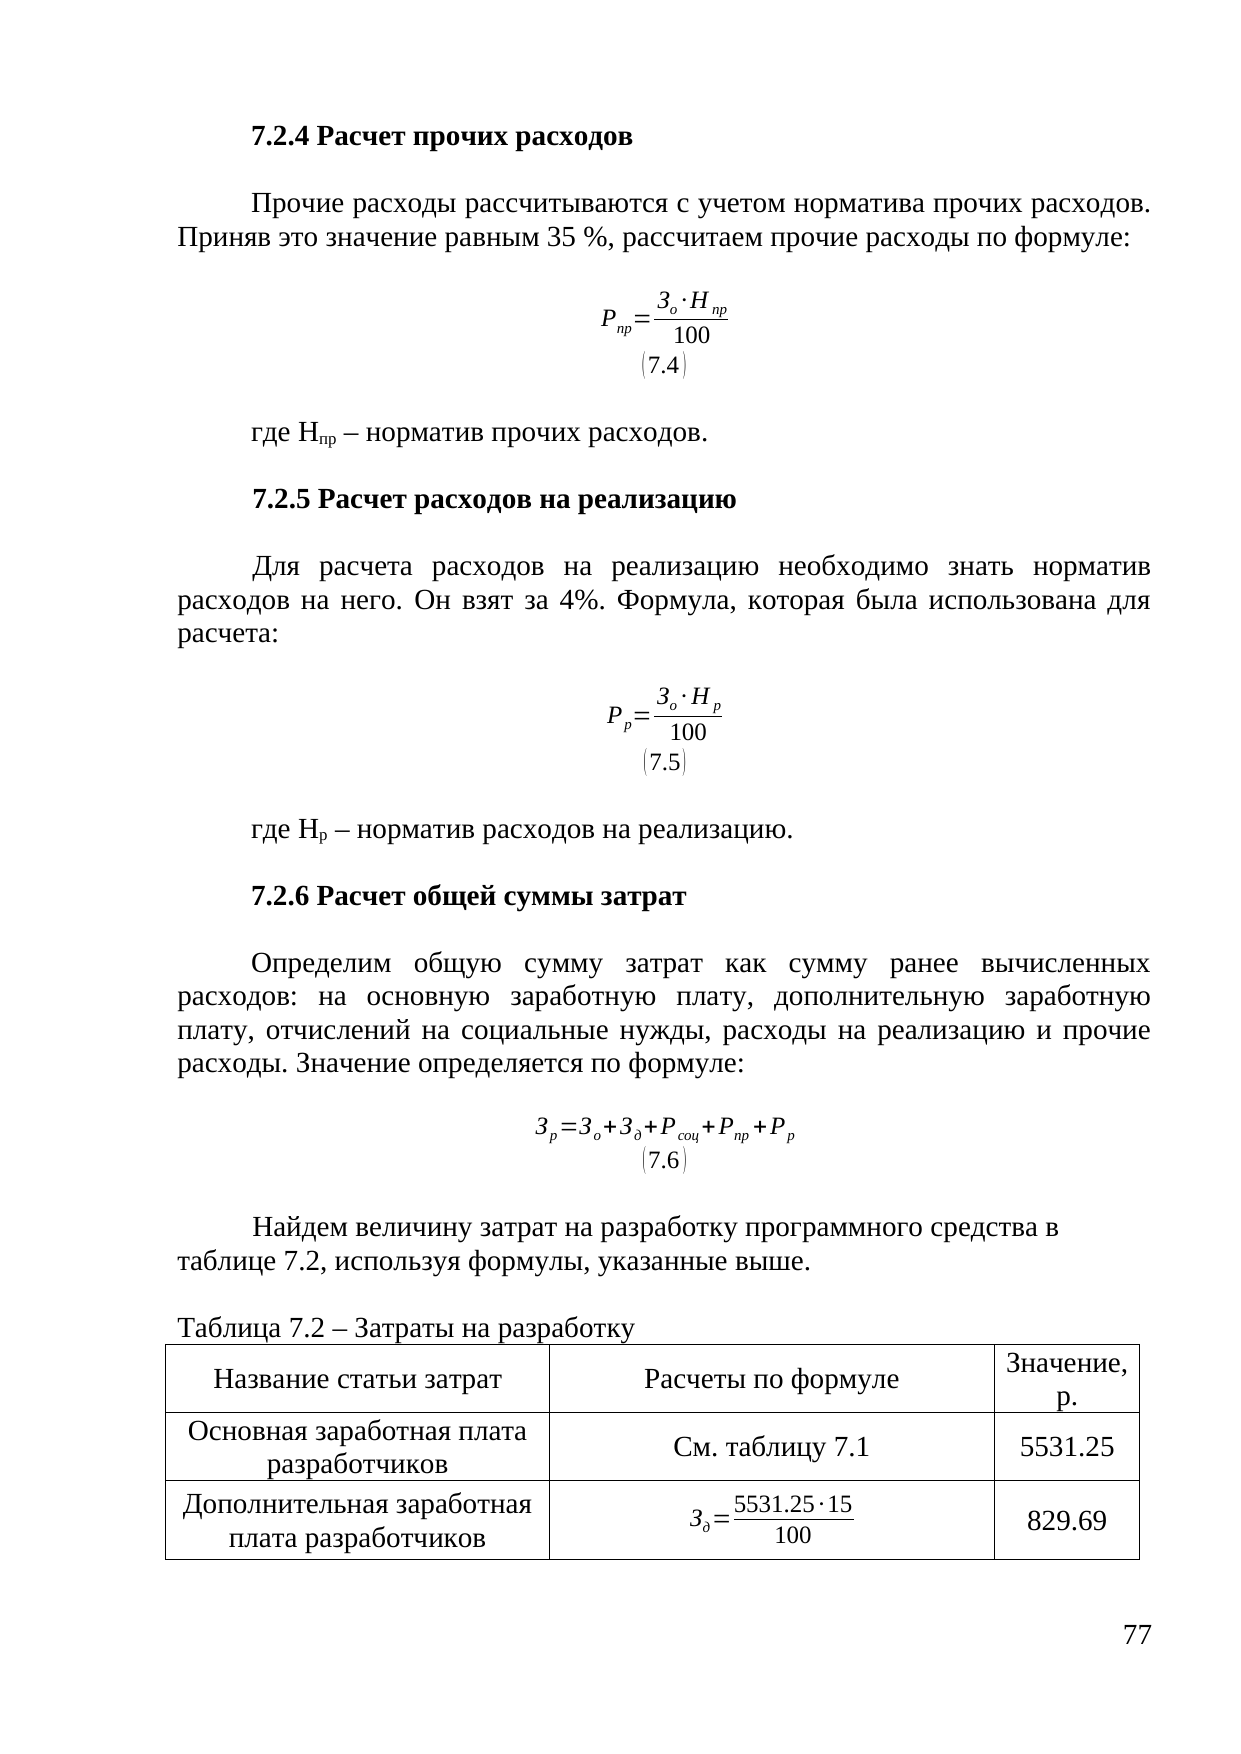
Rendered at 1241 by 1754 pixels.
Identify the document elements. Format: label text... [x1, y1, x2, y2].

table_cell См. таблицу 7.1 [550, 1413, 994, 1480]
table_cell 5531.25 [995, 1413, 1139, 1480]
table_cell Основная заработная плата разработчиков [166, 1413, 549, 1480]
text где Нр – норматив расходов на реализацию. [177, 811, 1152, 844]
table_cell [550, 1481, 994, 1559]
table_header Расчеты по формуле [550, 1345, 994, 1412]
text Определим общую сумму затрат как сумму ранее вычисленных расходов: на основную заработную плату, дополнительную заработную плату, отчислений на социальные нужды, расходы на реализацию и прочие расходы. Значение определяется по формуле: [177, 945, 1152, 1079]
text где Нпр – норматив прочих расходов. [177, 414, 1152, 448]
table_cell Дополнительная заработная плата разработчиков [166, 1481, 549, 1559]
text Найдем величину затрат на разработку программного средства в таблице 7.2, используя формулы, указанные выше. [177, 1209, 1152, 1277]
text 7.2.6 Расчет общей суммы затрат [177, 878, 1152, 911]
table_cell 829.69 [995, 1481, 1139, 1559]
text 7.2.5 Расчет расходов на реализацию [177, 481, 1152, 515]
table_header Название статьи затрат [166, 1345, 549, 1412]
text 7.2.4 Расчет прочих расходов [177, 118, 1152, 152]
text Таблица 7.2 – Затраты на разработку [177, 1310, 1152, 1344]
text Прочие расходы рассчитываются с учетом норматива прочих расходов. Приняв это значение равным 35 %, рассчитаем прочие расходы по формуле: [177, 186, 1152, 253]
text Для расчета расходов на реализацию необходимо знать норматив расходов на него. Он взят за 4%. Формула, которая была использована для расчета: [177, 548, 1152, 649]
table_header Значение, р. [995, 1345, 1139, 1412]
